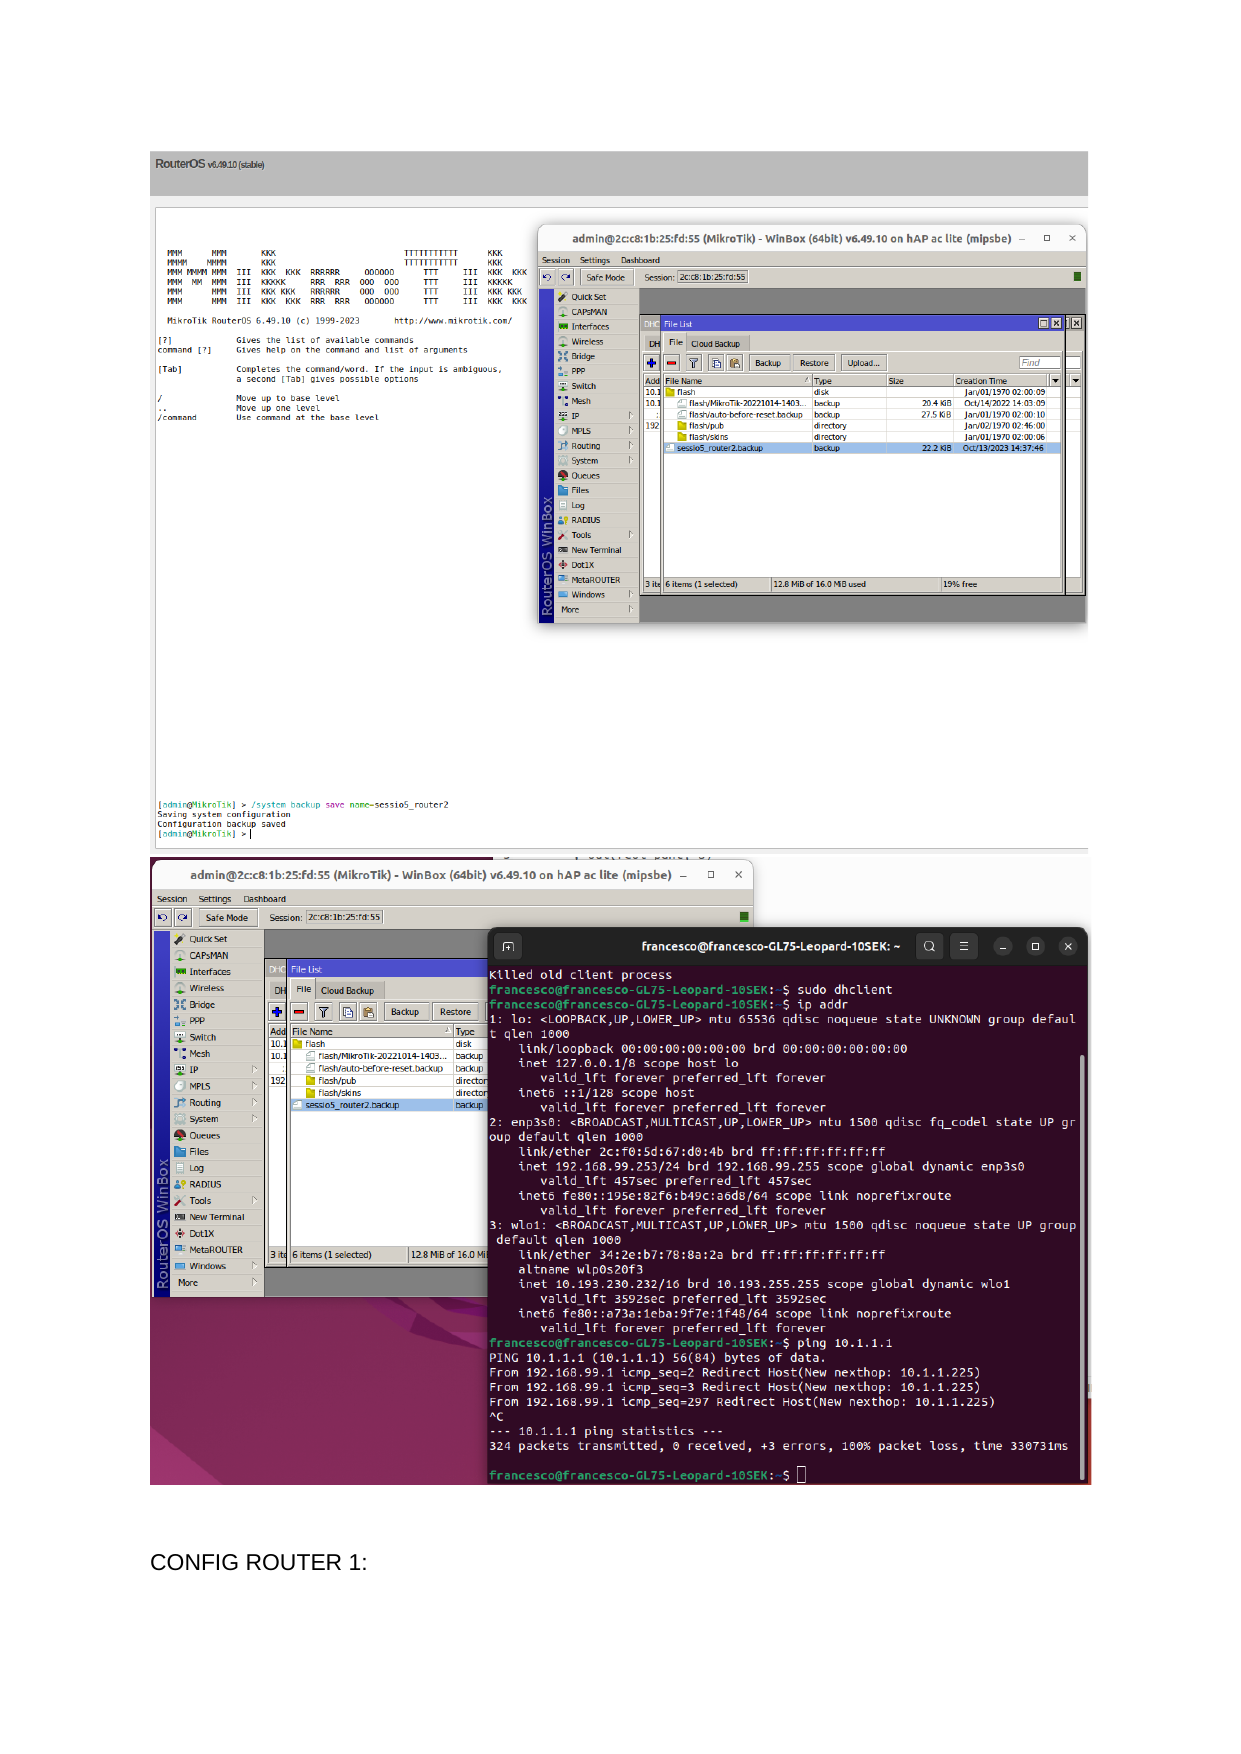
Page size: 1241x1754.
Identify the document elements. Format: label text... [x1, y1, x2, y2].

picture [150, 150, 1089, 854]
picture [150, 857, 1092, 1485]
text CONFIG ROUTER 1: [150, 1549, 1090, 1575]
